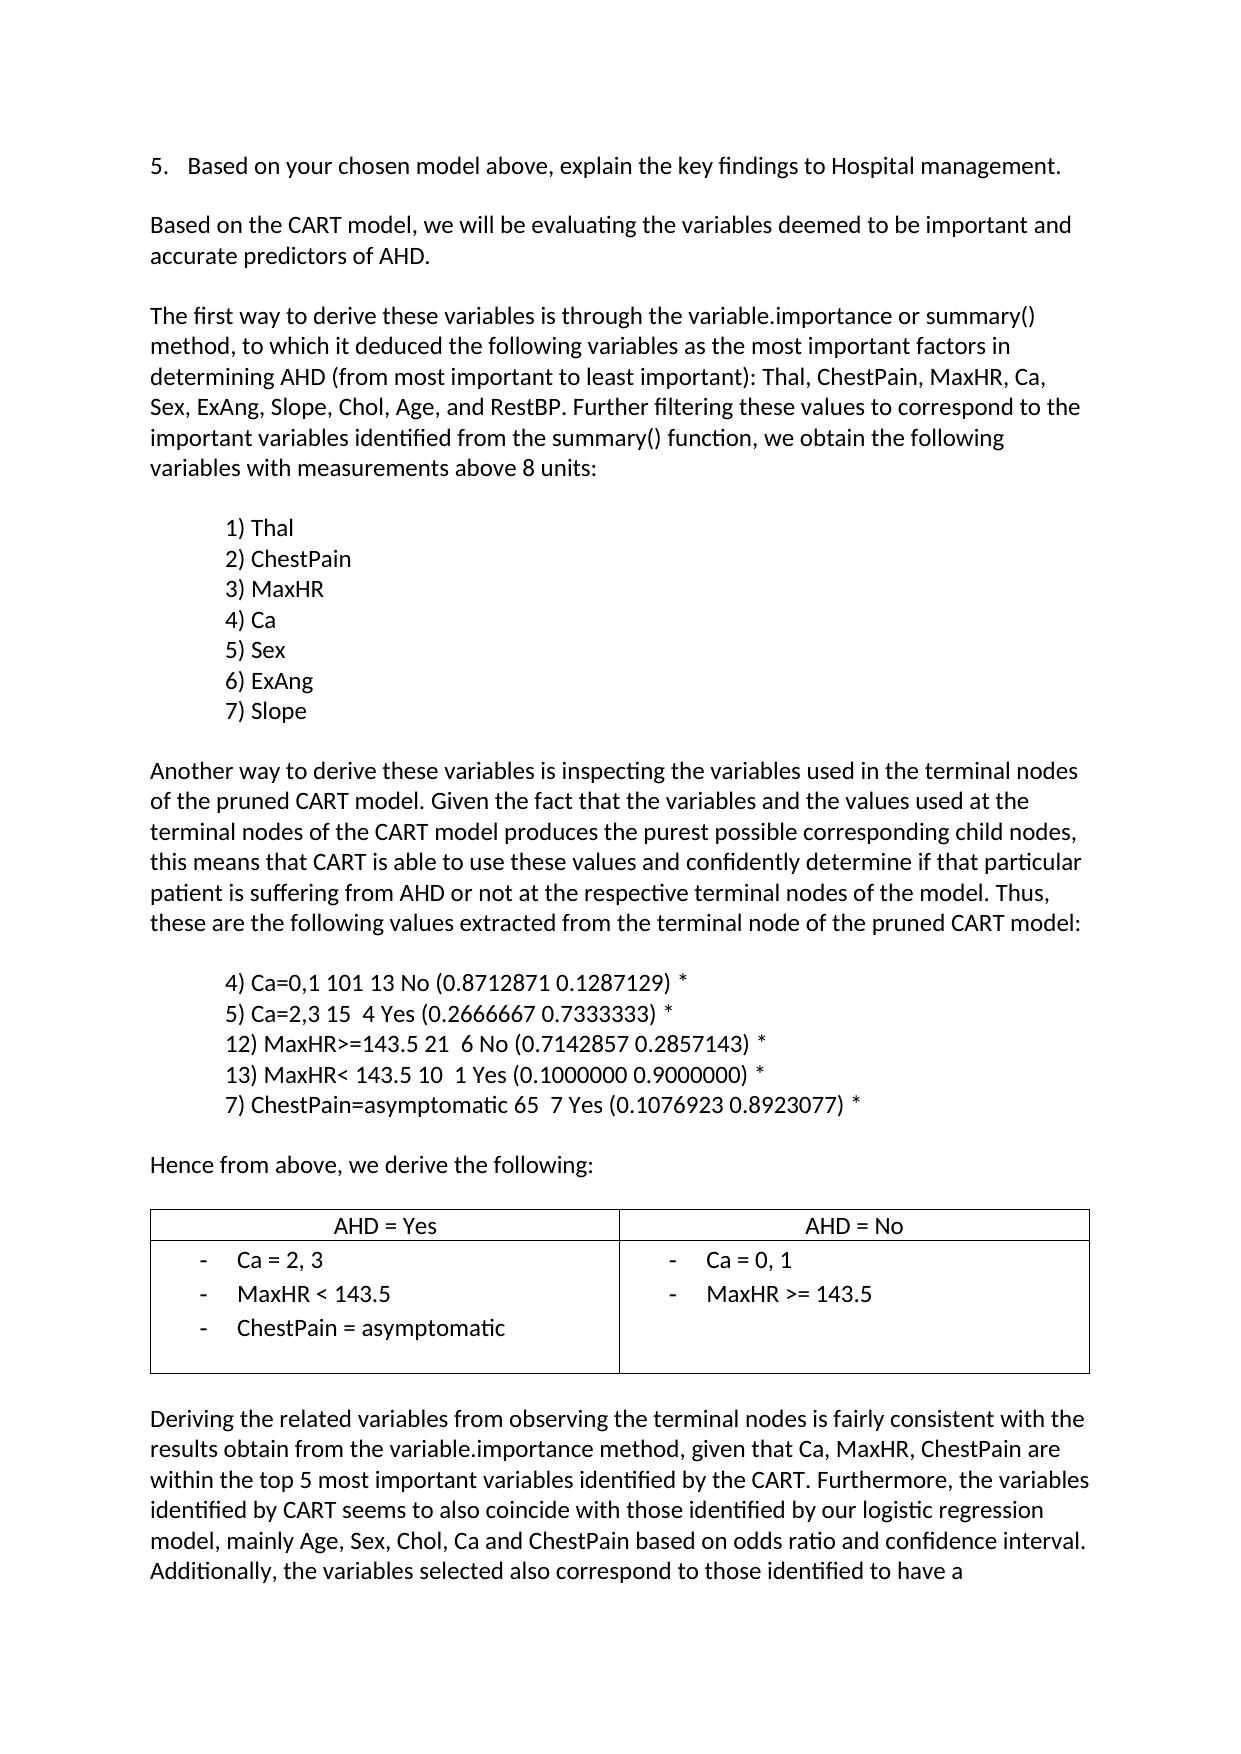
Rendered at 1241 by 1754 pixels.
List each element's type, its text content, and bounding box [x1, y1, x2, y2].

list Based on your chosen model above, explain the key findings to Hospital management. [150, 150, 1090, 181]
table_header AHD = No [620, 1210, 1089, 1240]
text Based on the CART model, we will be evaluating the variables deemed to be important and accurate predictors of AHD. [150, 210, 1090, 271]
text Another way to derive these variables is inspecting the variables used in the terminal nodes of the pruned CART model. Given the fact that the variables and the values used at the terminal nodes of the CART model produces the purest possible corresponding child nodes, this means that CART is able to use these values and confidently determine if that particular patient is suffering from AHD or not at the respective terminal nodes of the model. Thus, these are the following values extracted from the terminal node of the pruned CART model: [150, 755, 1090, 938]
text Hence from above, we derive the following: [150, 1149, 1090, 1179]
table_cell Ca = 2, 3 MaxHR < 143.5 ChestPain = asymptomatic [151, 1241, 619, 1373]
table_header AHD = Yes [151, 1210, 619, 1240]
table_cell Ca = 0, 1 MaxHR >= 143.5 [620, 1241, 1089, 1373]
text 4) Ca=0,1 101 13 No (0.8712871 0.1287129) * 5) Ca=2,3 15 4 Yes (0.2666667 0.7333333) * 12) MaxHR>=143.5 21 6 No (0.7142857 0.2857143) * 13) MaxHR< 143.5 10 1 Yes (0.1000000 0.9000000) * 7) ChestPain=asymptomatic 65 7 Yes (0.1076923 0.8923077) * [225, 967, 1090, 1120]
text 1) Thal 2) ChestPain 3) MaxHR 4) Ca 5) Sex 6) ExAng 7) Slope [150, 512, 1090, 726]
text The first way to derive these variables is through the variable.importance or summary() method, to which it deduced the following variables as the most important factors in determining AHD (from most important to least important): Thal, ChestPain, MaxHR, Ca, Sex, ExAng, Slope, Chol, Age, and RestBP. Further filtering these values to correspond to the important variables identified from the summary() function, we obtain the following variables with measurements above 8 units: [150, 300, 1090, 483]
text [150, 1403, 1090, 1586]
